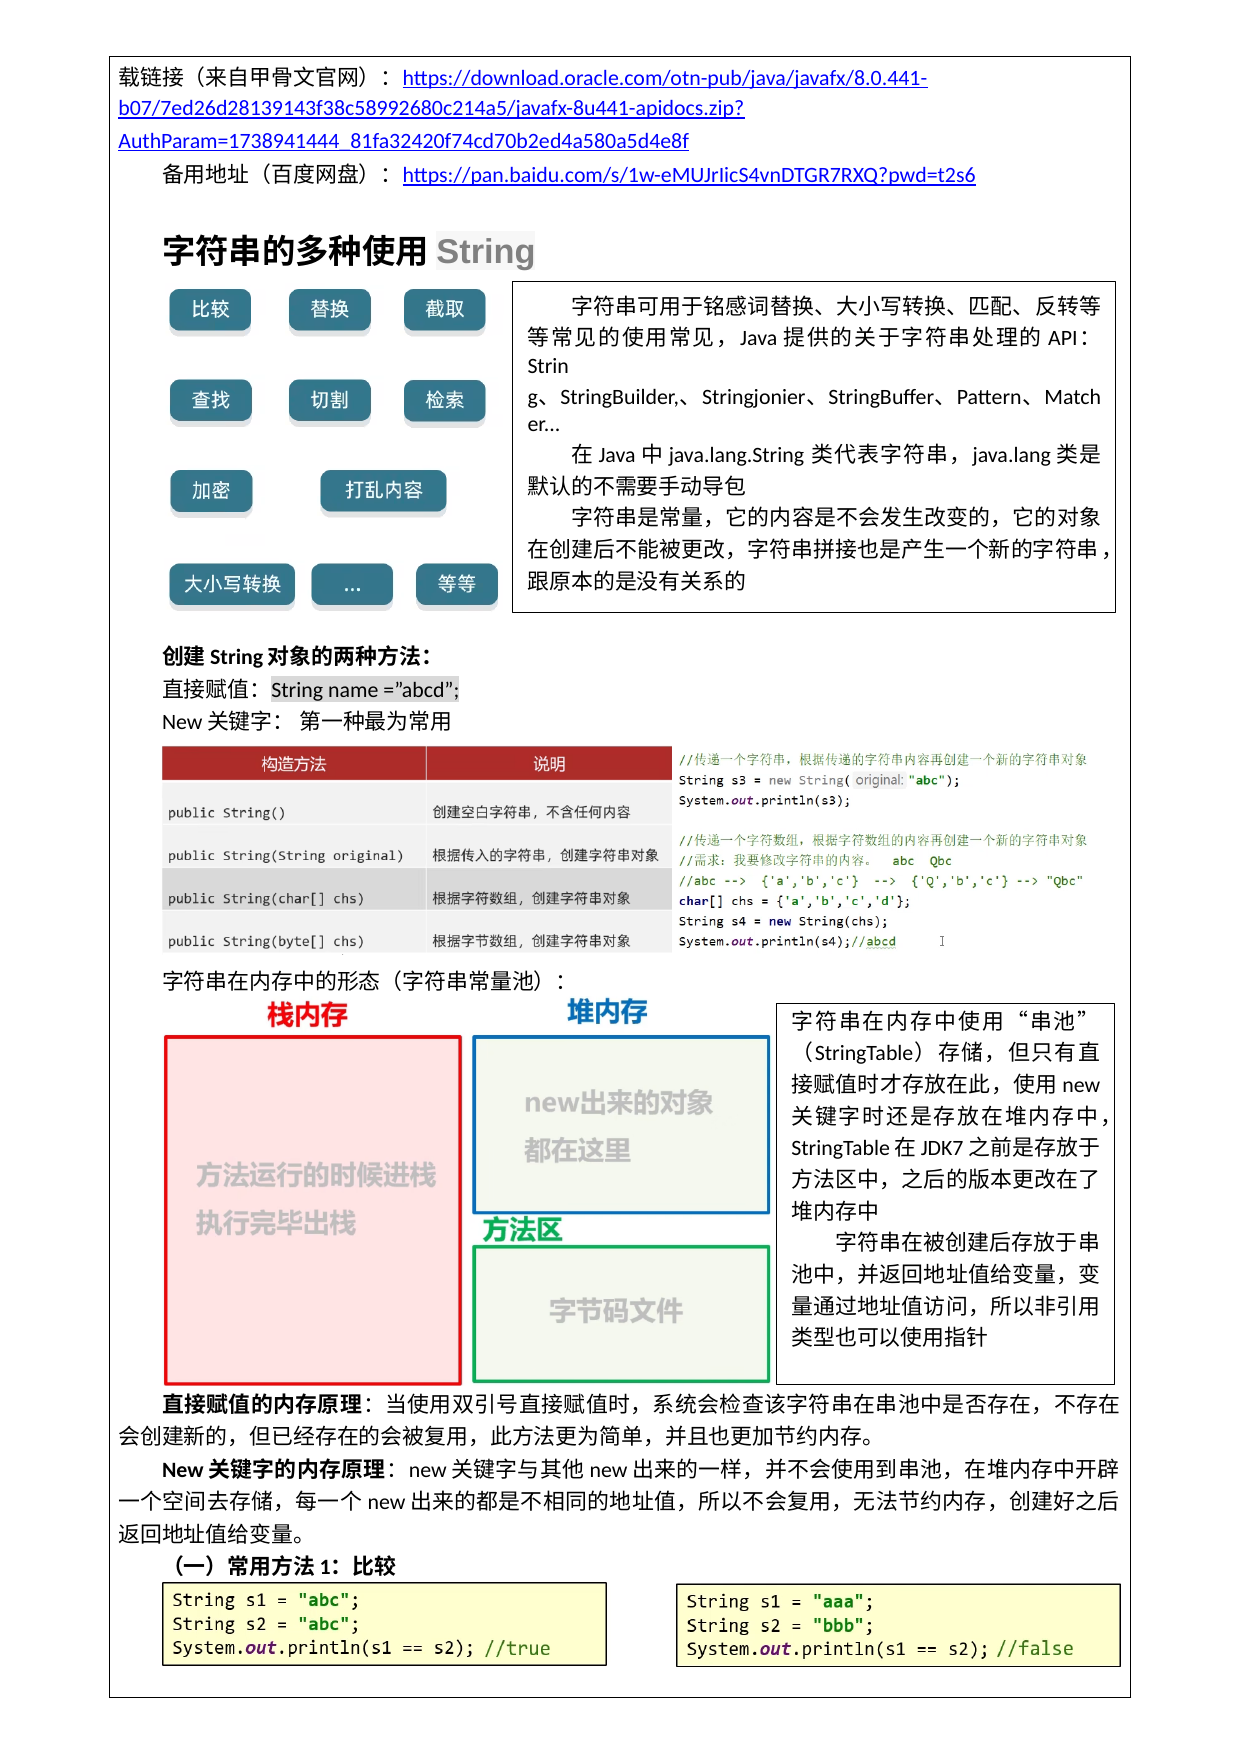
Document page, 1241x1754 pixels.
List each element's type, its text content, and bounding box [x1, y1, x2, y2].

picture [161, 1581, 1122, 1669]
text 直接赋值：String name =”abcd”; [118, 671, 1122, 704]
text New关键字的内存原理：new关键字与其他new出来的一样，并不会使用到串池，在堆内存中开辟一个空间去存储，每一个new出来的都是不相同的地址值，所以不会复用，无法节约内存，创建好之后返回地址值给变量。 [118, 1451, 1122, 1549]
text New关键字： 第一种最为常用 [118, 704, 1122, 736]
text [118, 59, 1122, 157]
list 常用方法1：比较 [118, 1549, 1122, 1581]
text 字符串的多种使用 String [118, 216, 1122, 281]
picture [161, 283, 512, 614]
picture [161, 996, 776, 1386]
text 直接赋值的内存原理：当使用双引号直接赋值时，系统会检查该字符串在串池中是否存在，不存在会创建新的，但已经存在的会被复用，此方法更为简单，并且也更加节约内存。 [118, 1386, 1122, 1451]
text 创建String对象的两种方法： [118, 639, 1122, 671]
text 字符串在内存中的形态（字符串常量池）： [118, 964, 1122, 996]
picture [161, 745, 1115, 955]
text 备用地址（百度网盘）：https://pan.baidu.com/s/1w-eMUJrIicS4vnDTGR7RXQ?pwd=t2s6 [118, 157, 1122, 189]
